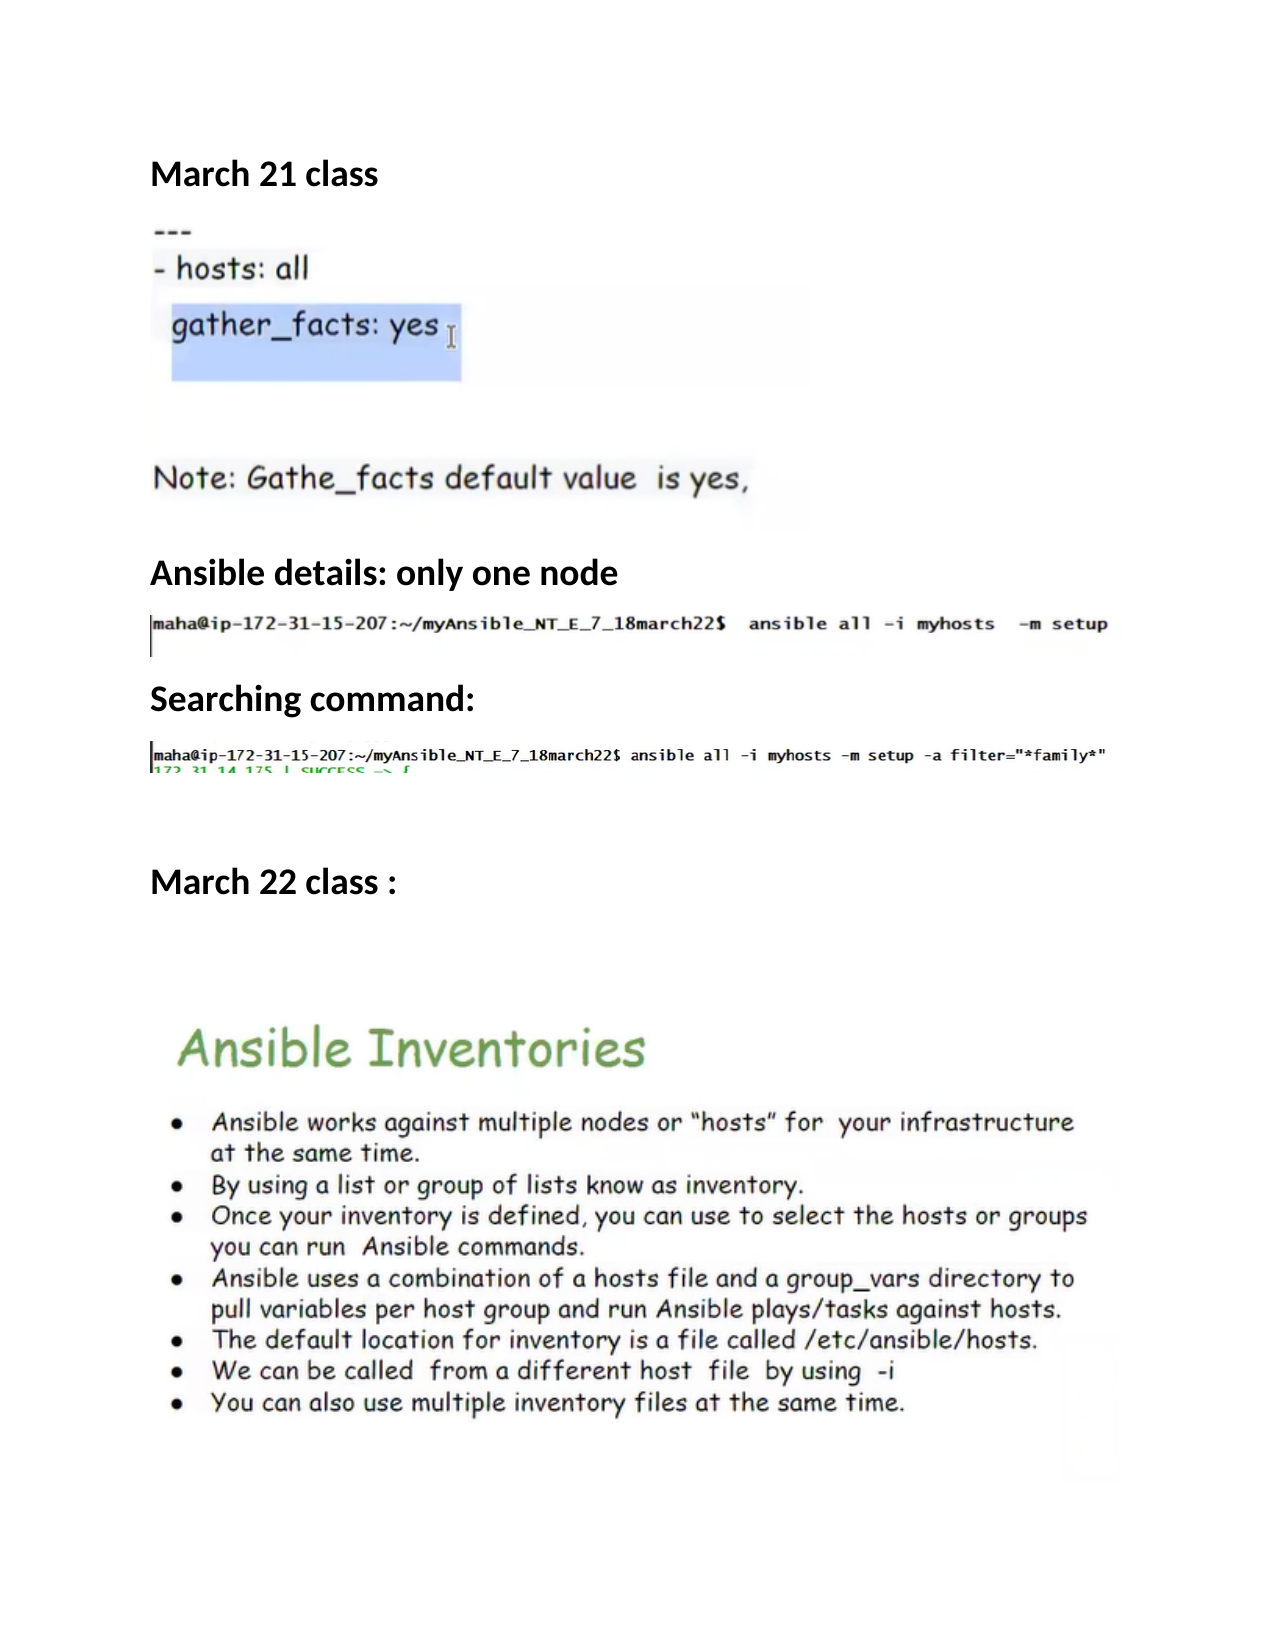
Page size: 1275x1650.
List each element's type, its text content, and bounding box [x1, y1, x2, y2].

text March 21 class [150, 150, 1125, 196]
picture [150, 741, 1125, 773]
picture [150, 216, 811, 531]
text Searching command: [150, 675, 1125, 721]
picture [150, 990, 1119, 1484]
text March 22 class : [150, 858, 1125, 904]
picture [150, 615, 1125, 657]
text Ansible details: only one node [150, 549, 1125, 595]
